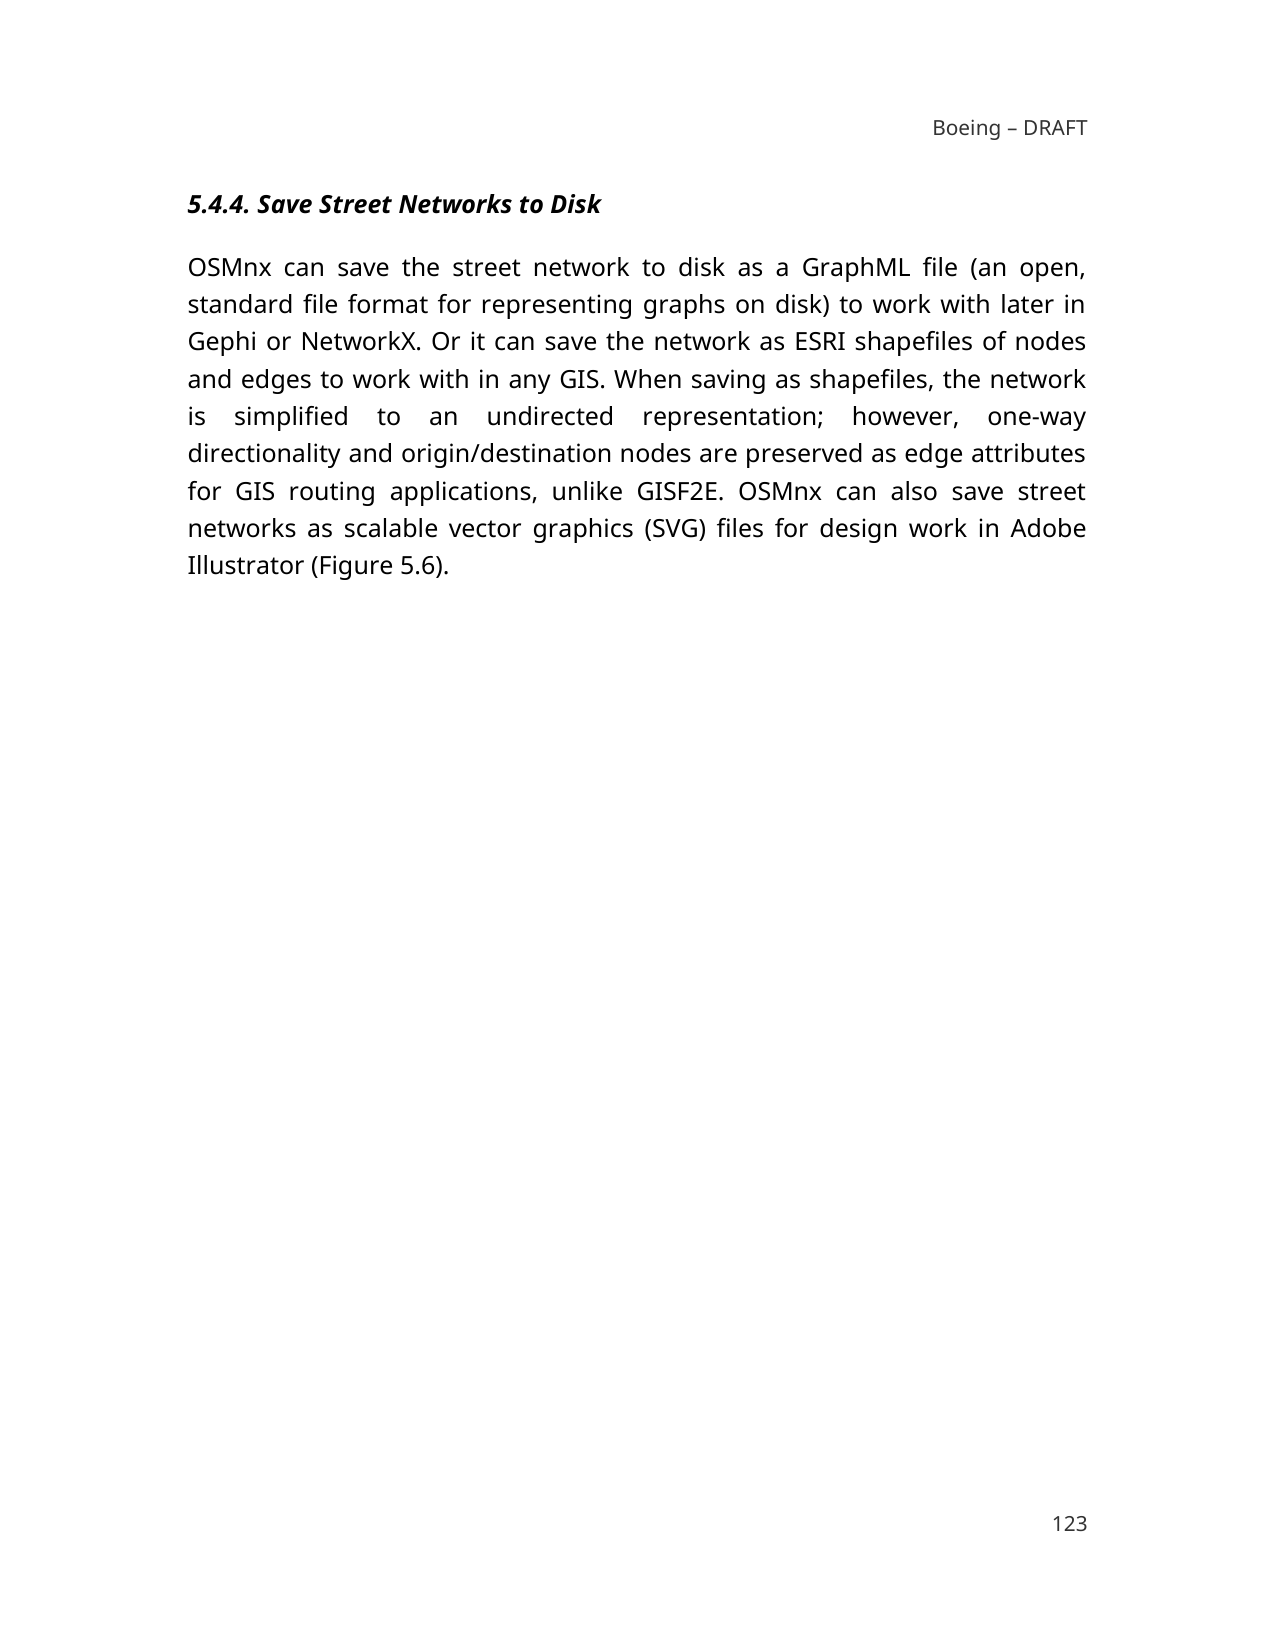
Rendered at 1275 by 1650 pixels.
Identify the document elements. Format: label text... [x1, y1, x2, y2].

subtitle Save Street Networks to Disk [187, 187, 1087, 221]
text OSMnx can save the street network to disk as a GraphML file (an open, standard file format for representing graphs on disk) to work with later in Gephi or NetworkX. Or it can save the network as ESRI shapefiles of nodes and edges to work with in any GIS. When saving as shapefiles, the network is simplified to an undirected representation; however, one-way directionality and origin/destination nodes are preserved as edge attributes for GIS routing applications, unlike GISF2E. OSMnx can also save street networks as scalable vector graphics (SVG) files for design work in Adobe Illustrator (Figure 5.6). [187, 250, 1087, 582]
